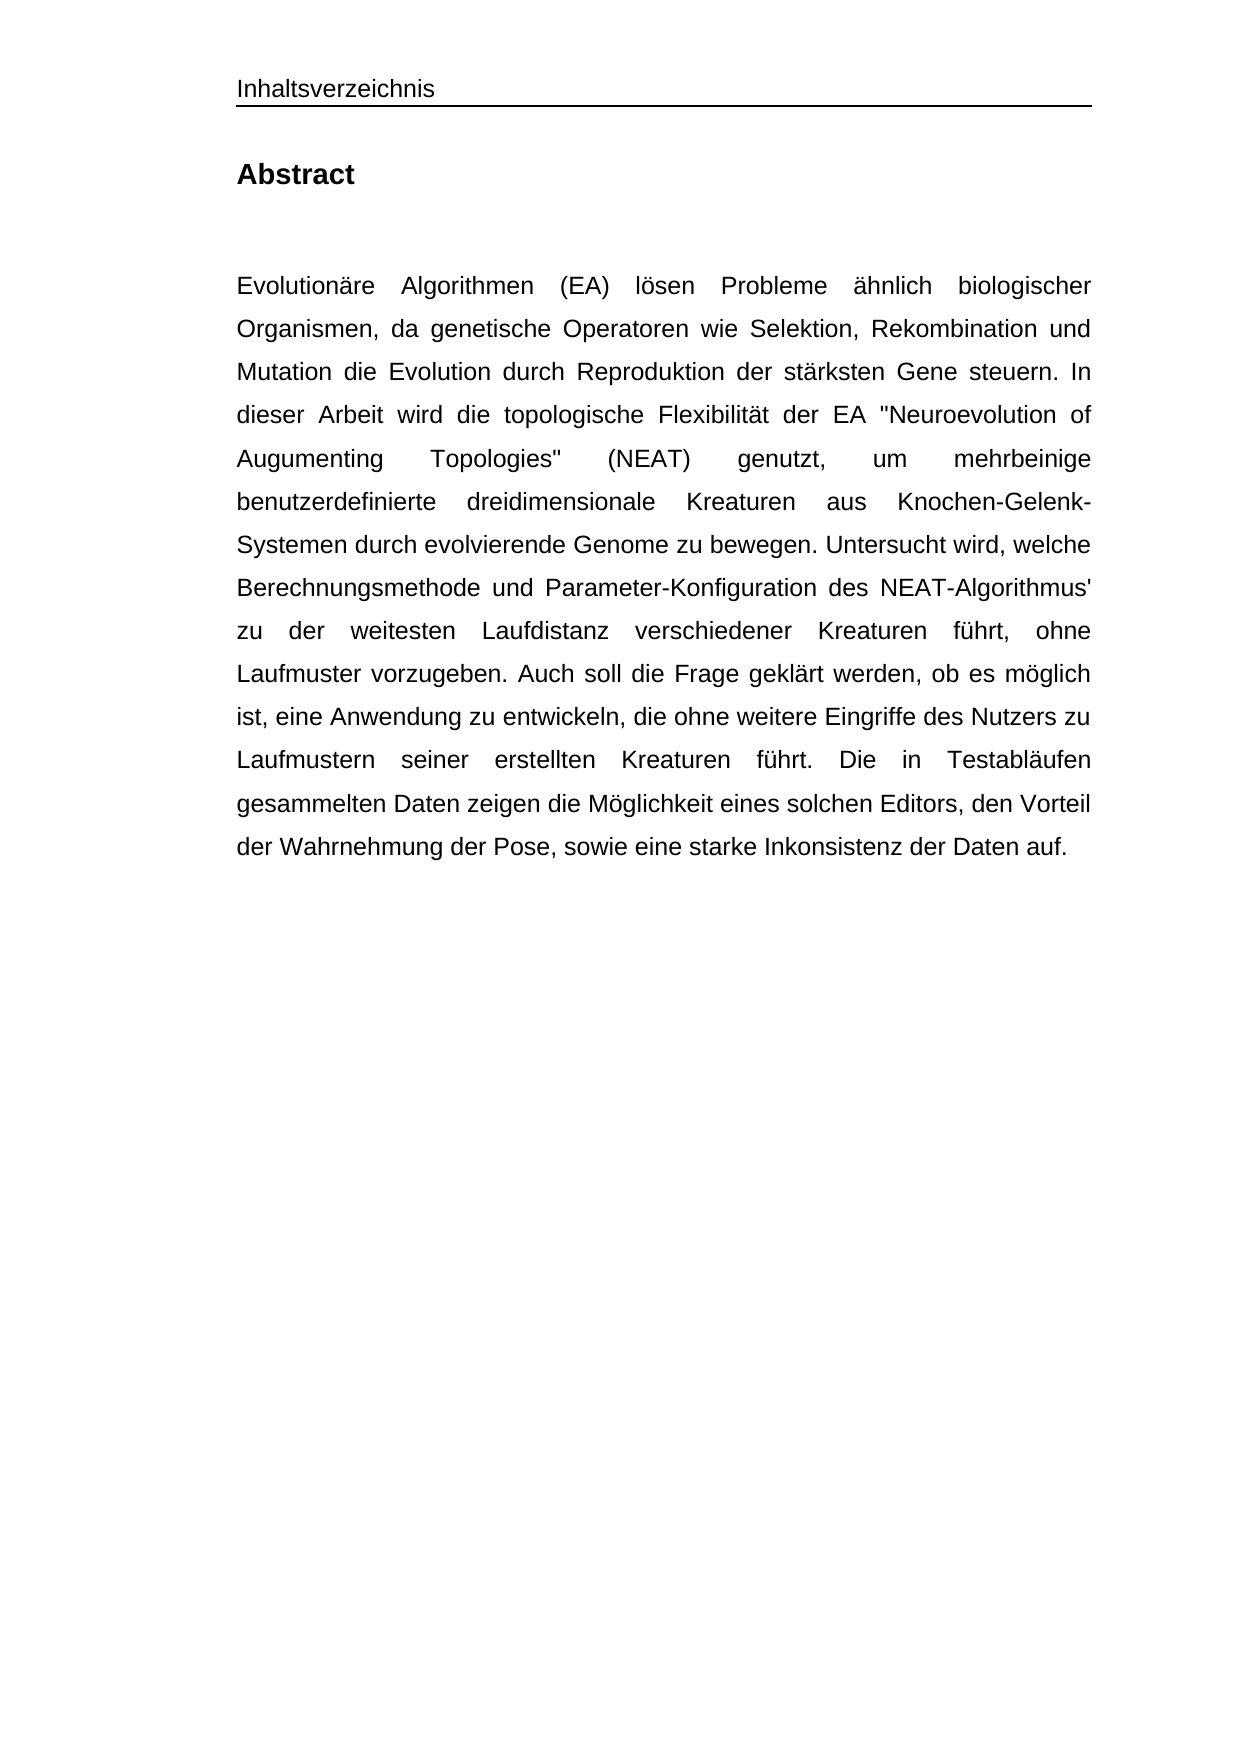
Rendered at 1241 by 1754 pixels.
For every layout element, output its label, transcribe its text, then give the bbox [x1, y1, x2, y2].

subtitle Abstract [236, 157, 1092, 190]
text Evolutionäre Algorithmen (EA) lösen Probleme ähnlich biologischer Organismen, da genetische Operatoren wie Selektion, Rekombination und Mutation die Evolution durch Reproduktion der stärksten Gene steuern. In dieser Arbeit wird die topologische Flexibilität der EA "Neuroevolution of Augumenting Topologies" (NEAT) genutzt, um mehrbeinige benutzerdefinierte dreidimensionale Kreaturen aus Knochen-Gelenk-Systemen durch evolvierende Genome zu bewegen. Untersucht wird, welche Berechnungsmethode und Parameter-Konfiguration des NEAT-Algorithmus' zu der weitesten Laufdistanz verschiedener Kreaturen führt, ohne Laufmuster vorzugeben. Auch soll die Frage geklärt werden, ob es möglich ist, eine Anwendung zu entwickeln, die ohne weitere Eingriffe des Nutzers zu Laufmustern seiner erstellten Kreaturen führt. Die in Testabläufen gesammelten Daten zeigen die Möglichkeit eines solchen Editors, den Vorteil der Wahrnehmung der Pose, sowie eine starke Inkonsistenz der Daten auf. [236, 271, 1092, 860]
